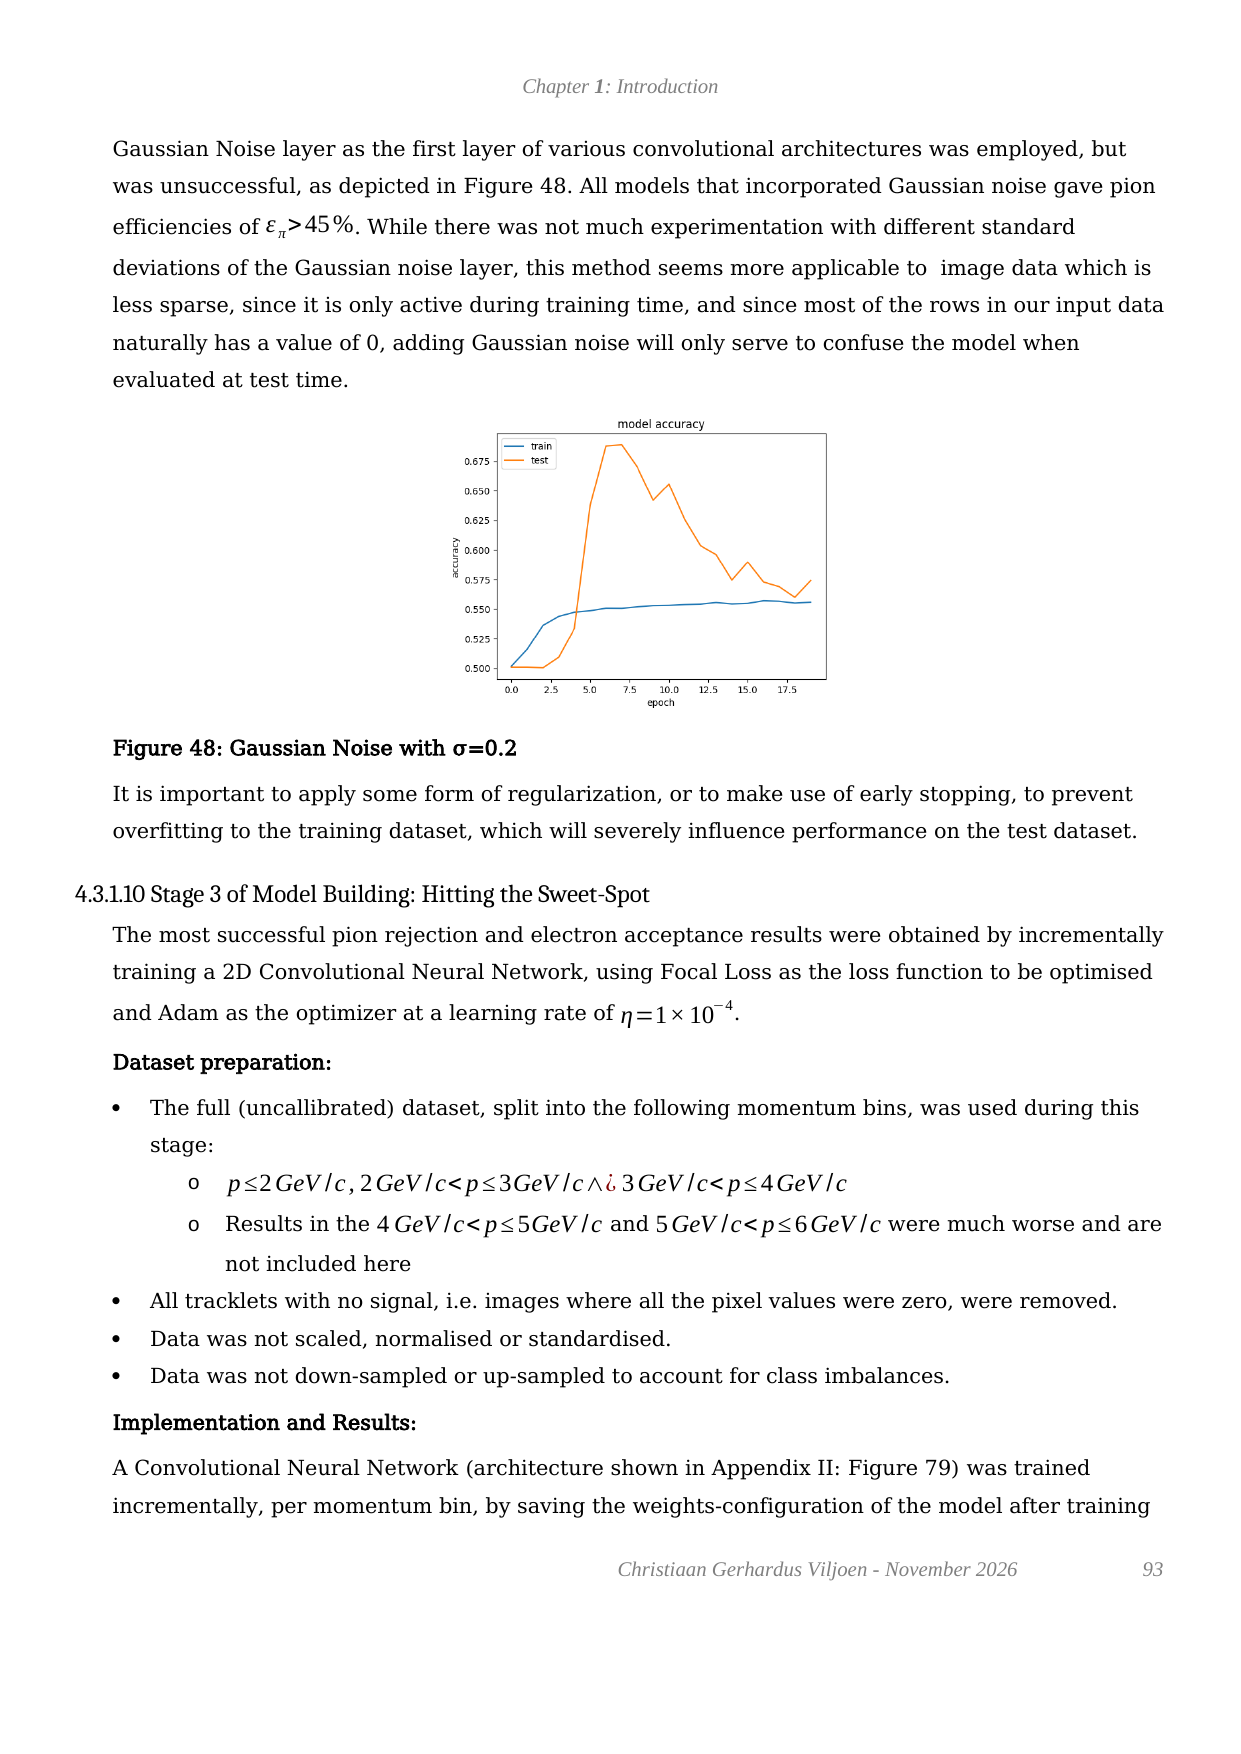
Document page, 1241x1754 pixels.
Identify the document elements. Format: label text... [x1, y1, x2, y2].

text It is important to apply some form of regularization, or to make use of early stopping, to prevent overfitting to the training dataset, which will severely influence performance on the test dataset. [112, 780, 1165, 843]
subtitle Stage 3 of Model Building: Hitting the Sweet-Spot [75, 880, 1165, 909]
text The most successful pion rejection and electron acceptance results were obtained by incrementally training a 2D Convolutional Neural Network, using Focal Loss as the loss function to be optimised and Adam as the optimizer at a learning rate of . [112, 922, 1165, 1028]
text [112, 135, 1165, 392]
text Dataset preparation: [112, 1049, 1165, 1074]
list Data was not down-sampled or up-sampled to account for class imbalances. [112, 1363, 1165, 1388]
list The full (uncallibrated) dataset, split into the following momentum bins, was used during this stage: [112, 1094, 1165, 1157]
list All tracklets with no signal, i.e. images where all the pixel values were zero, were removed. [112, 1288, 1165, 1313]
text Implementation and Results: [112, 1409, 1165, 1434]
text Figure 48: Gaussian Noise with σ=0.2 [112, 734, 1165, 759]
picture [444, 412, 834, 714]
list Data was not scaled, normalised or standardised. [112, 1326, 1165, 1351]
list Results in the and were much worse and are not included here [187, 1210, 1165, 1275]
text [112, 1455, 1165, 1517]
